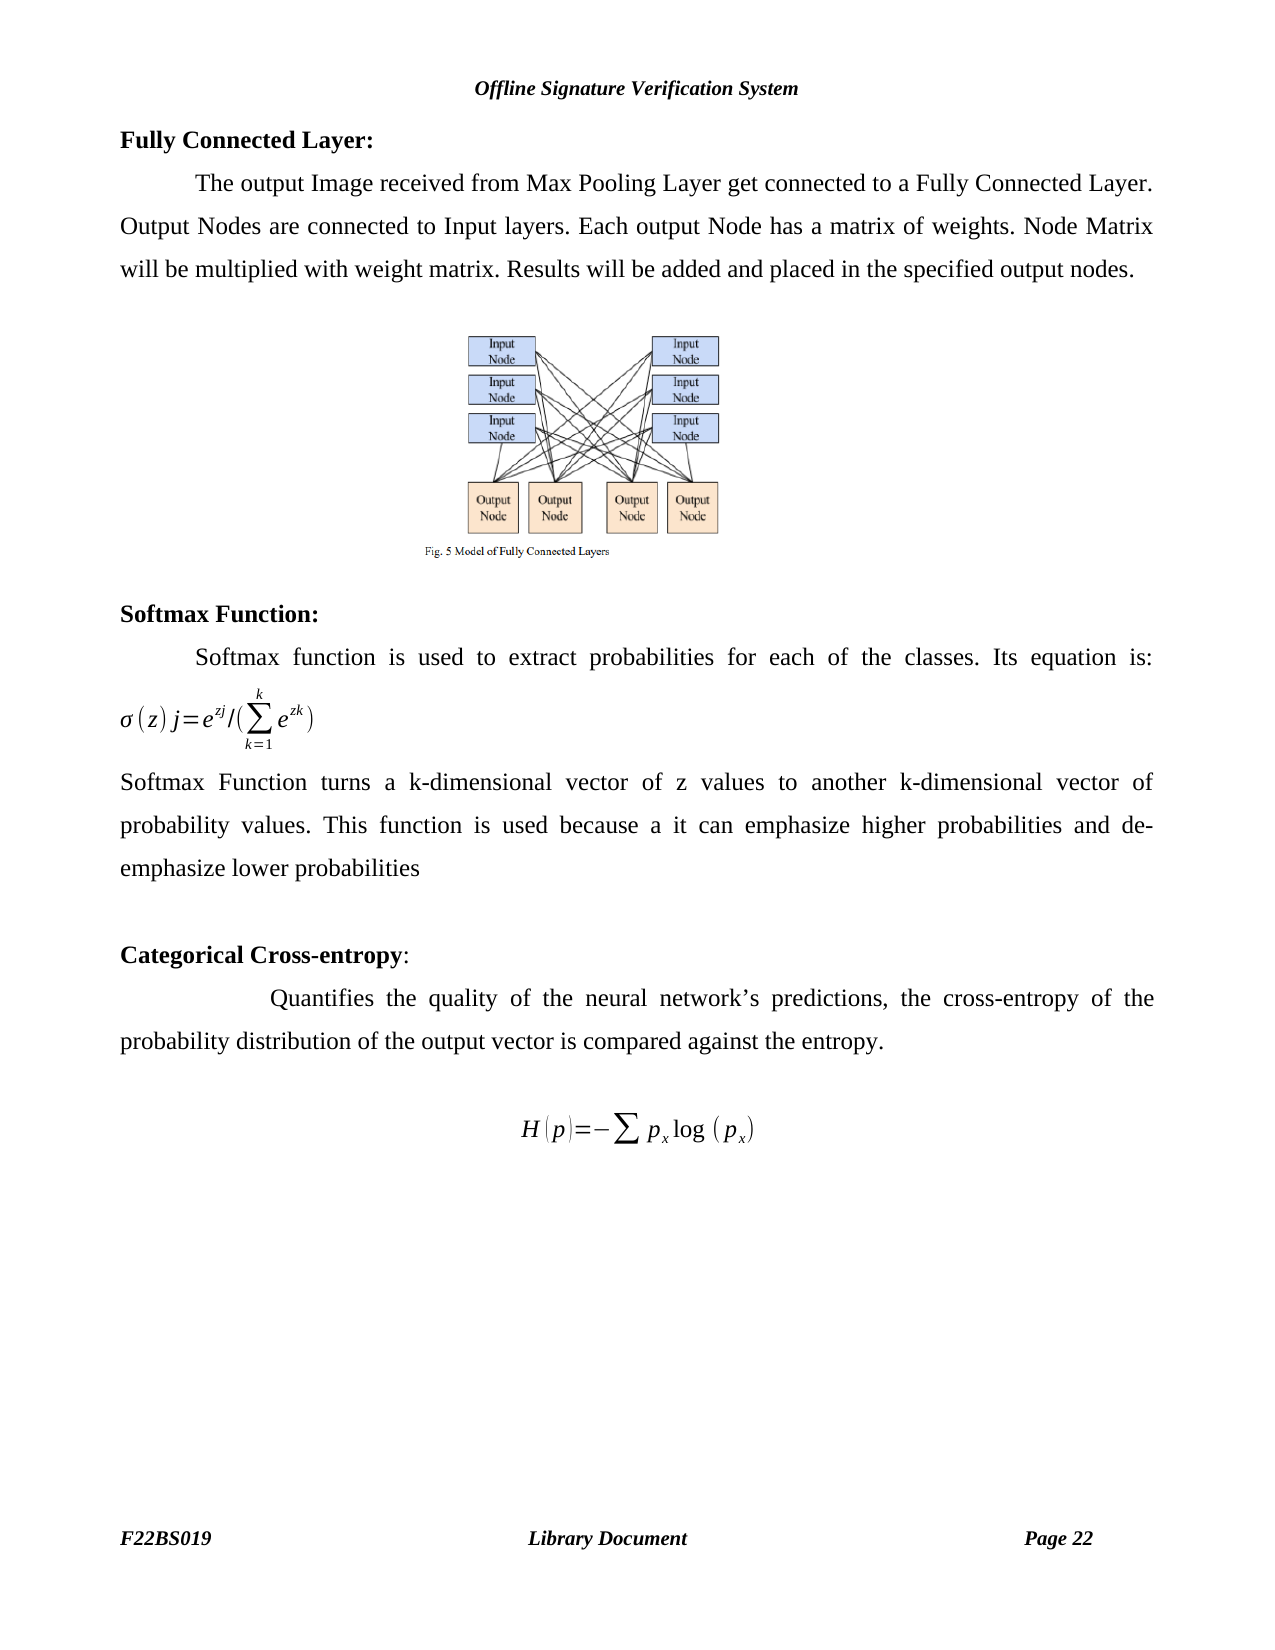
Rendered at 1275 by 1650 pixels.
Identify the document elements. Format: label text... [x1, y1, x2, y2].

text Quantifies the quality of the neural network’s predictions, the cross-entropy of the probability distribution of the output vector is compared against the entropy. [120, 983, 1155, 1055]
text Softmax function is used to extract probabilities for each of the classes. Its equation is: [120, 642, 1155, 753]
text The output Image received from Max Pooling Layer get connected to a Fully Connected Layer. Output Nodes are connected to Input layers. Each output Node has a matrix of weights. Node Matrix will be multiplied with weight matrix. Results will be added and placed in the specified output nodes. [120, 168, 1155, 283]
text Categorical Cross-entropy: [120, 940, 1155, 968]
text Softmax Function turns a k-dimensional vector of z values to another k-dimensional vector of probability values. This function is used because a it can emphasize higher probabilities and de-emphasize lower probabilities [120, 767, 1155, 882]
picture [420, 327, 724, 559]
text Fully Connected Layer: [120, 125, 1155, 154]
text Softmax Function: [120, 599, 1155, 628]
